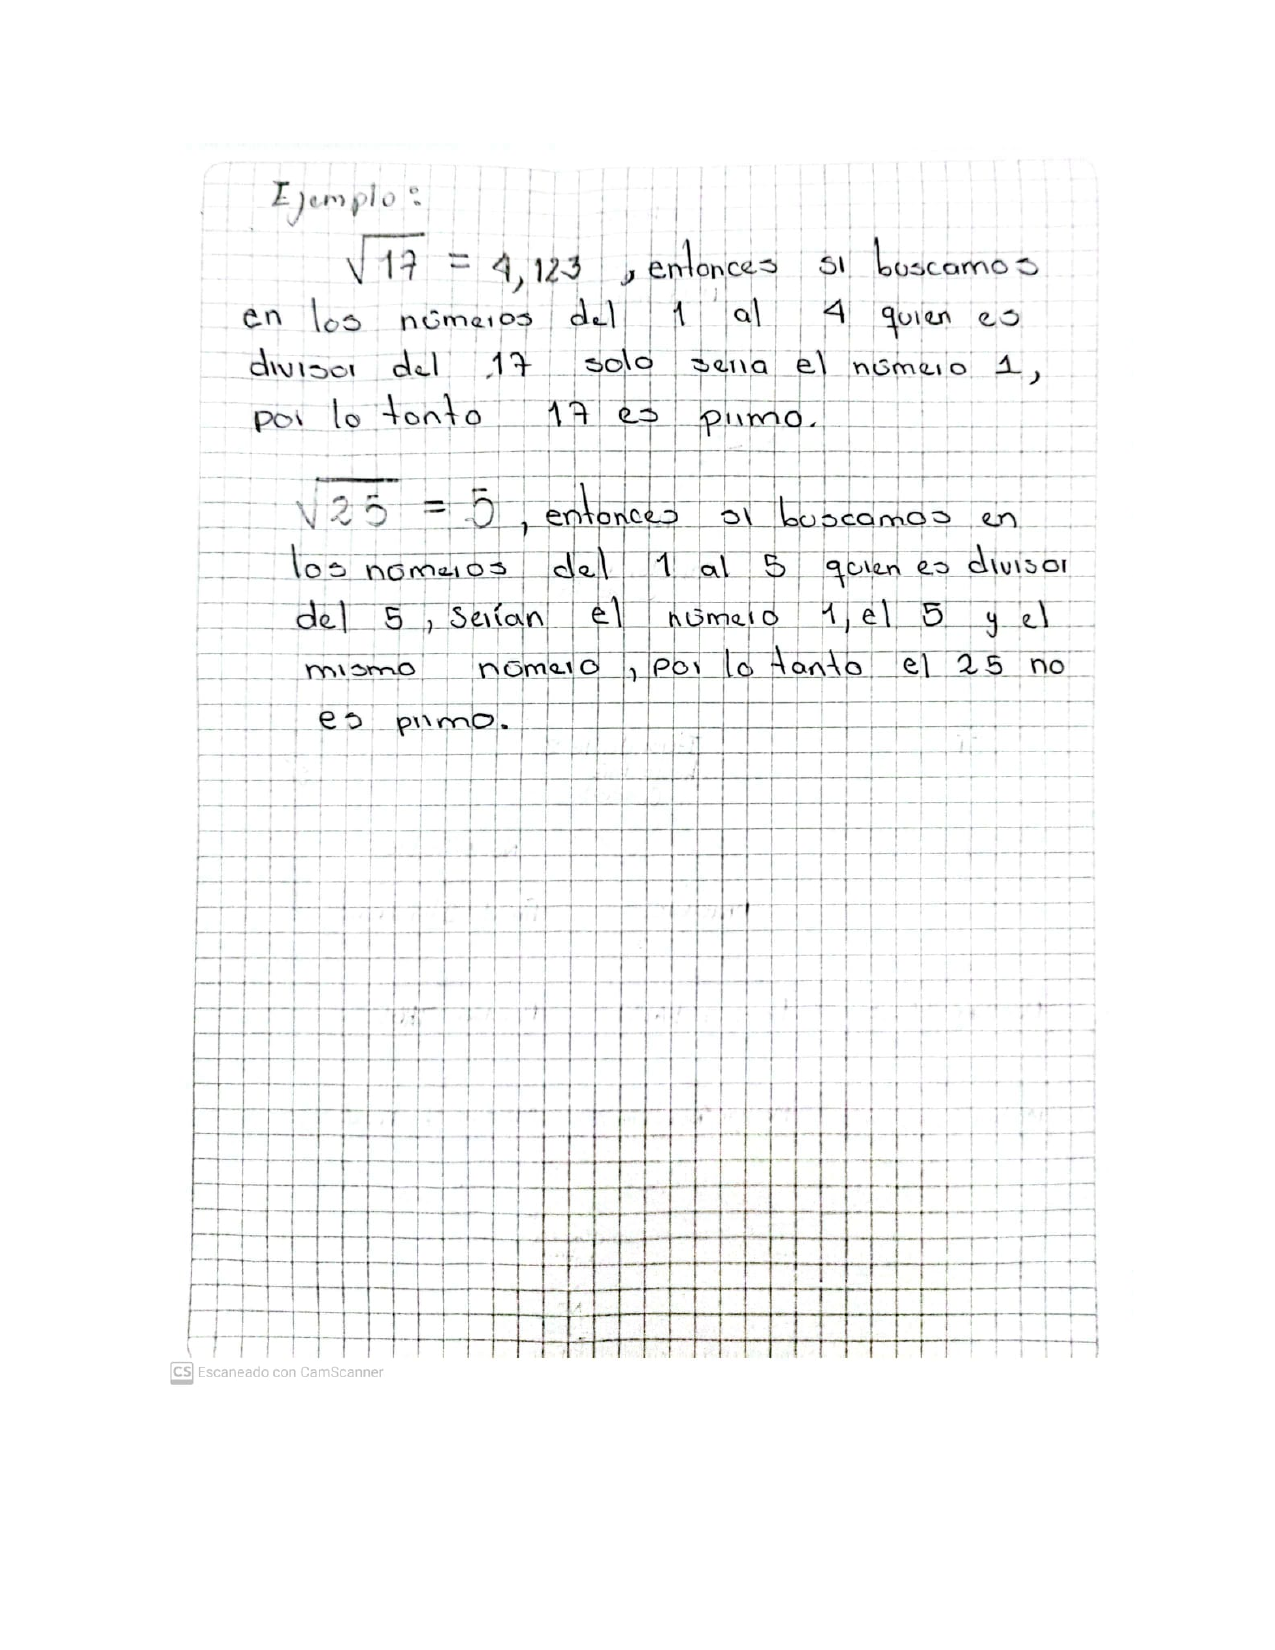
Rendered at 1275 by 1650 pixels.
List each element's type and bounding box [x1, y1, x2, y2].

picture [166, 143, 1134, 1389]
